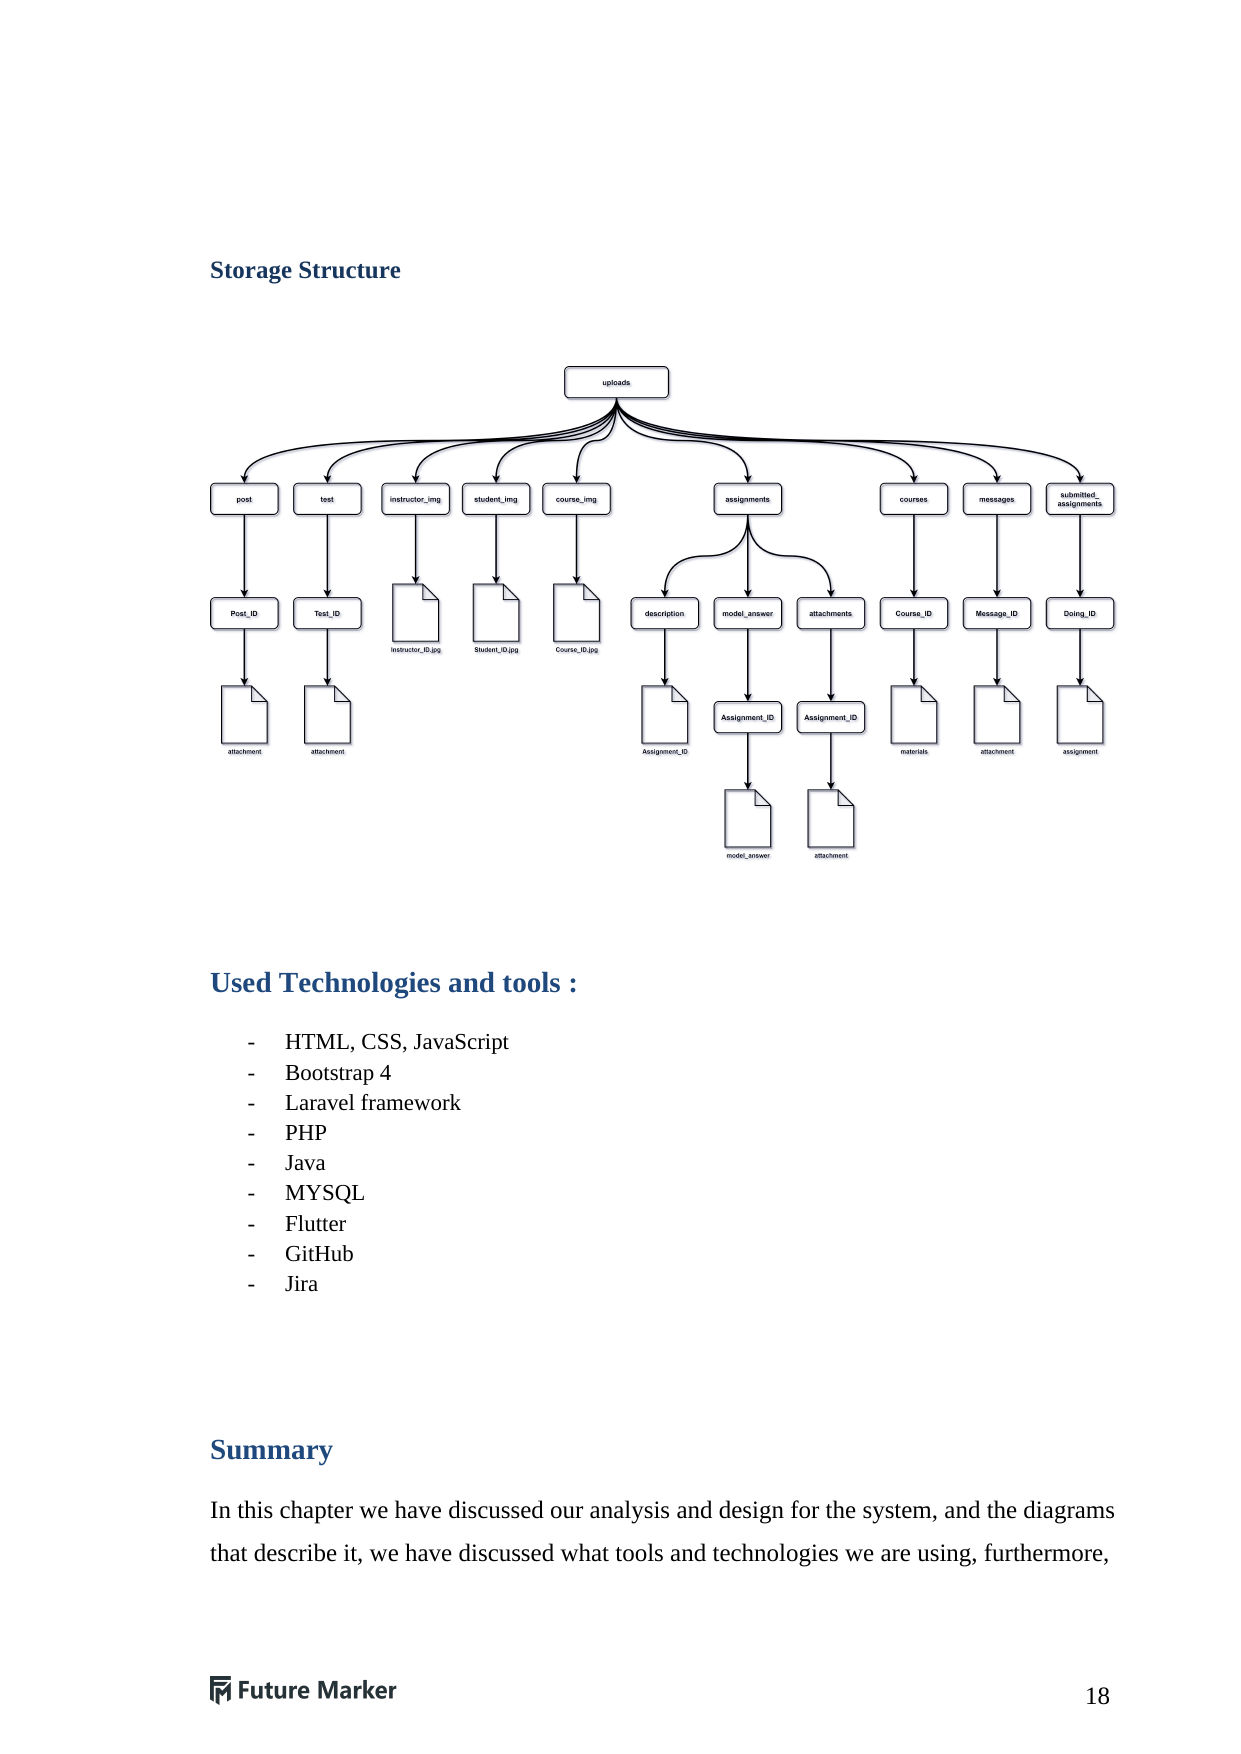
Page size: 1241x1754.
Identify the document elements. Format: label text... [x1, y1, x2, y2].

list Flutter [247, 1209, 1120, 1236]
list MYSQL [247, 1179, 1120, 1206]
list Laravel framework [247, 1089, 1120, 1115]
text Summary [210, 1432, 1120, 1466]
list Java [247, 1149, 1120, 1176]
list PHP [247, 1119, 1120, 1145]
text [210, 1495, 1120, 1567]
list Bootstrap 4 [247, 1058, 1120, 1085]
text Storage Structure [210, 255, 1120, 284]
list GitHub [247, 1240, 1120, 1266]
picture [210, 1676, 397, 1705]
list HTML, CSS, JavaScript [247, 1028, 1120, 1055]
subtitle Used Technologies and tools : [210, 966, 1120, 999]
list Jira [247, 1270, 1120, 1296]
picture [210, 366, 1121, 867]
